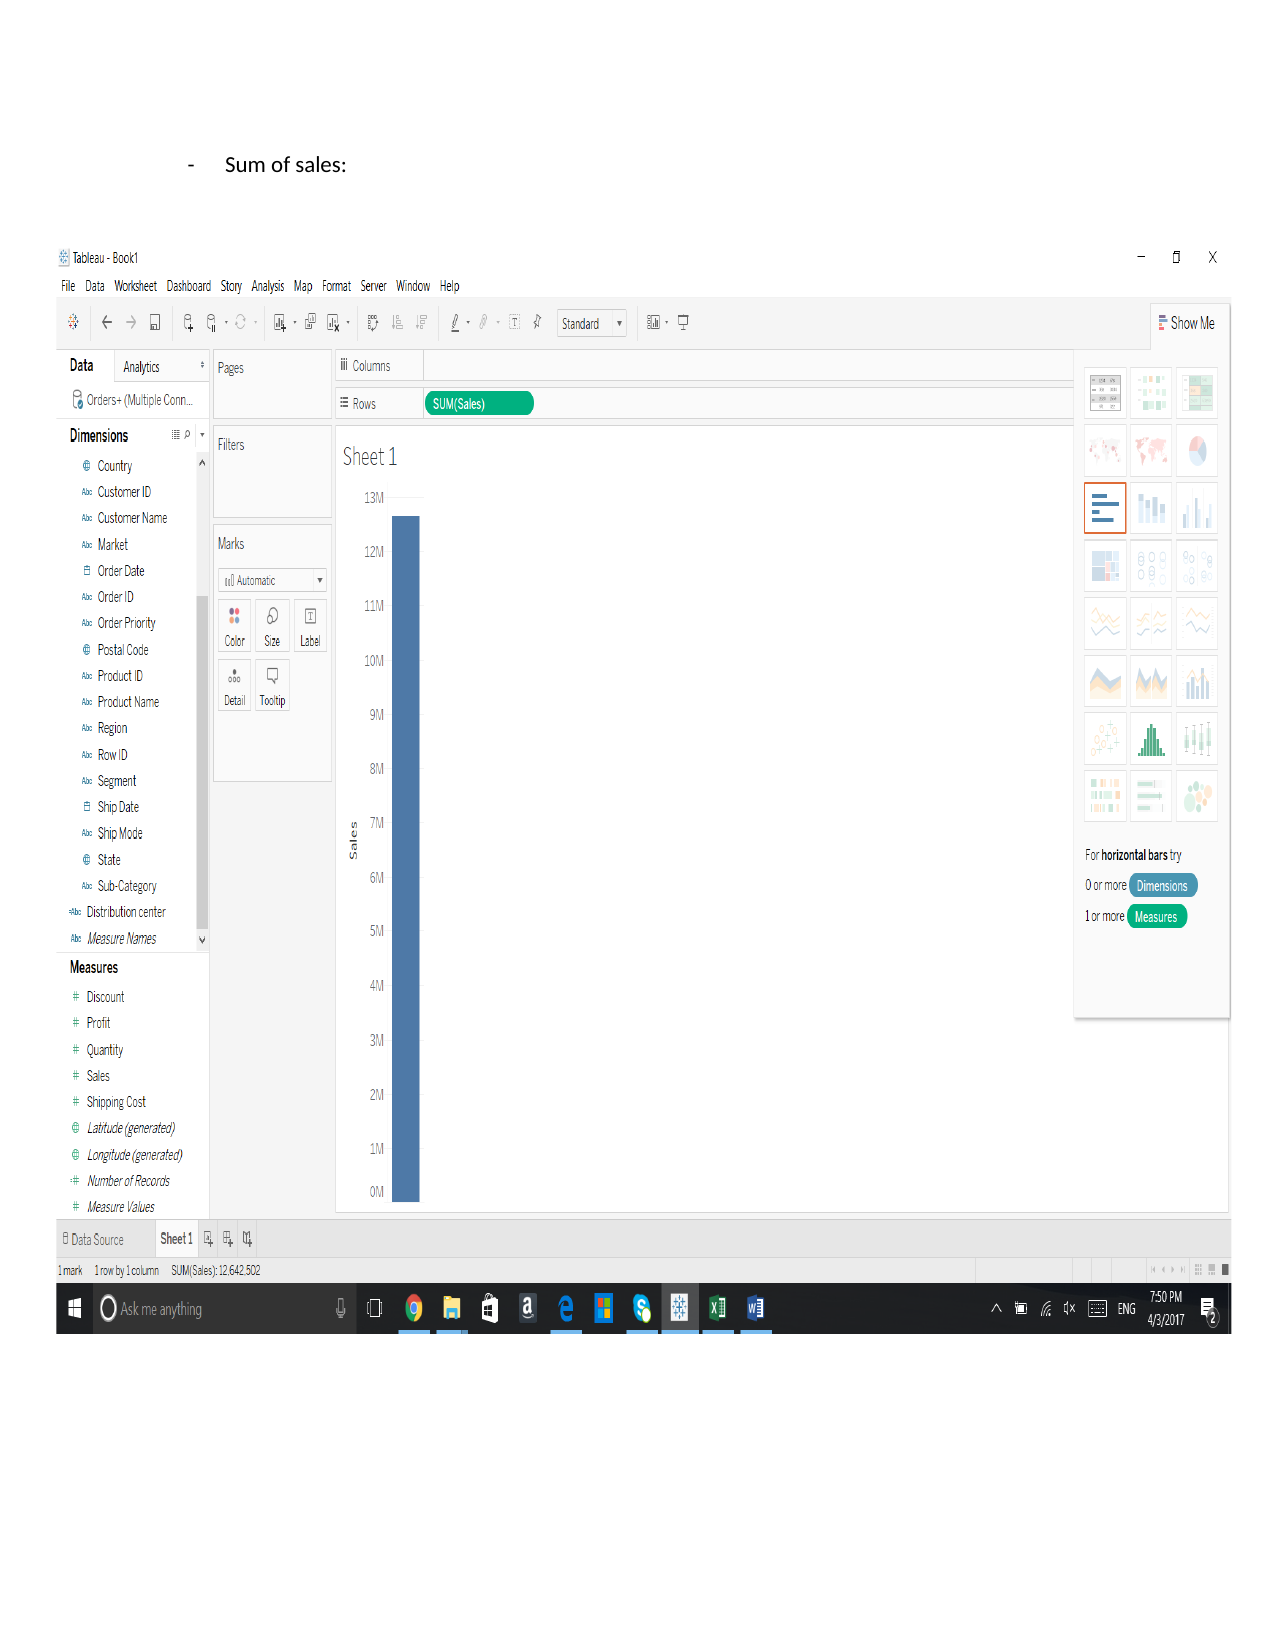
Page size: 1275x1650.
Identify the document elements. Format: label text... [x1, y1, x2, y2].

list Sum of sales: [187, 150, 1125, 178]
picture [56, 243, 1232, 1334]
